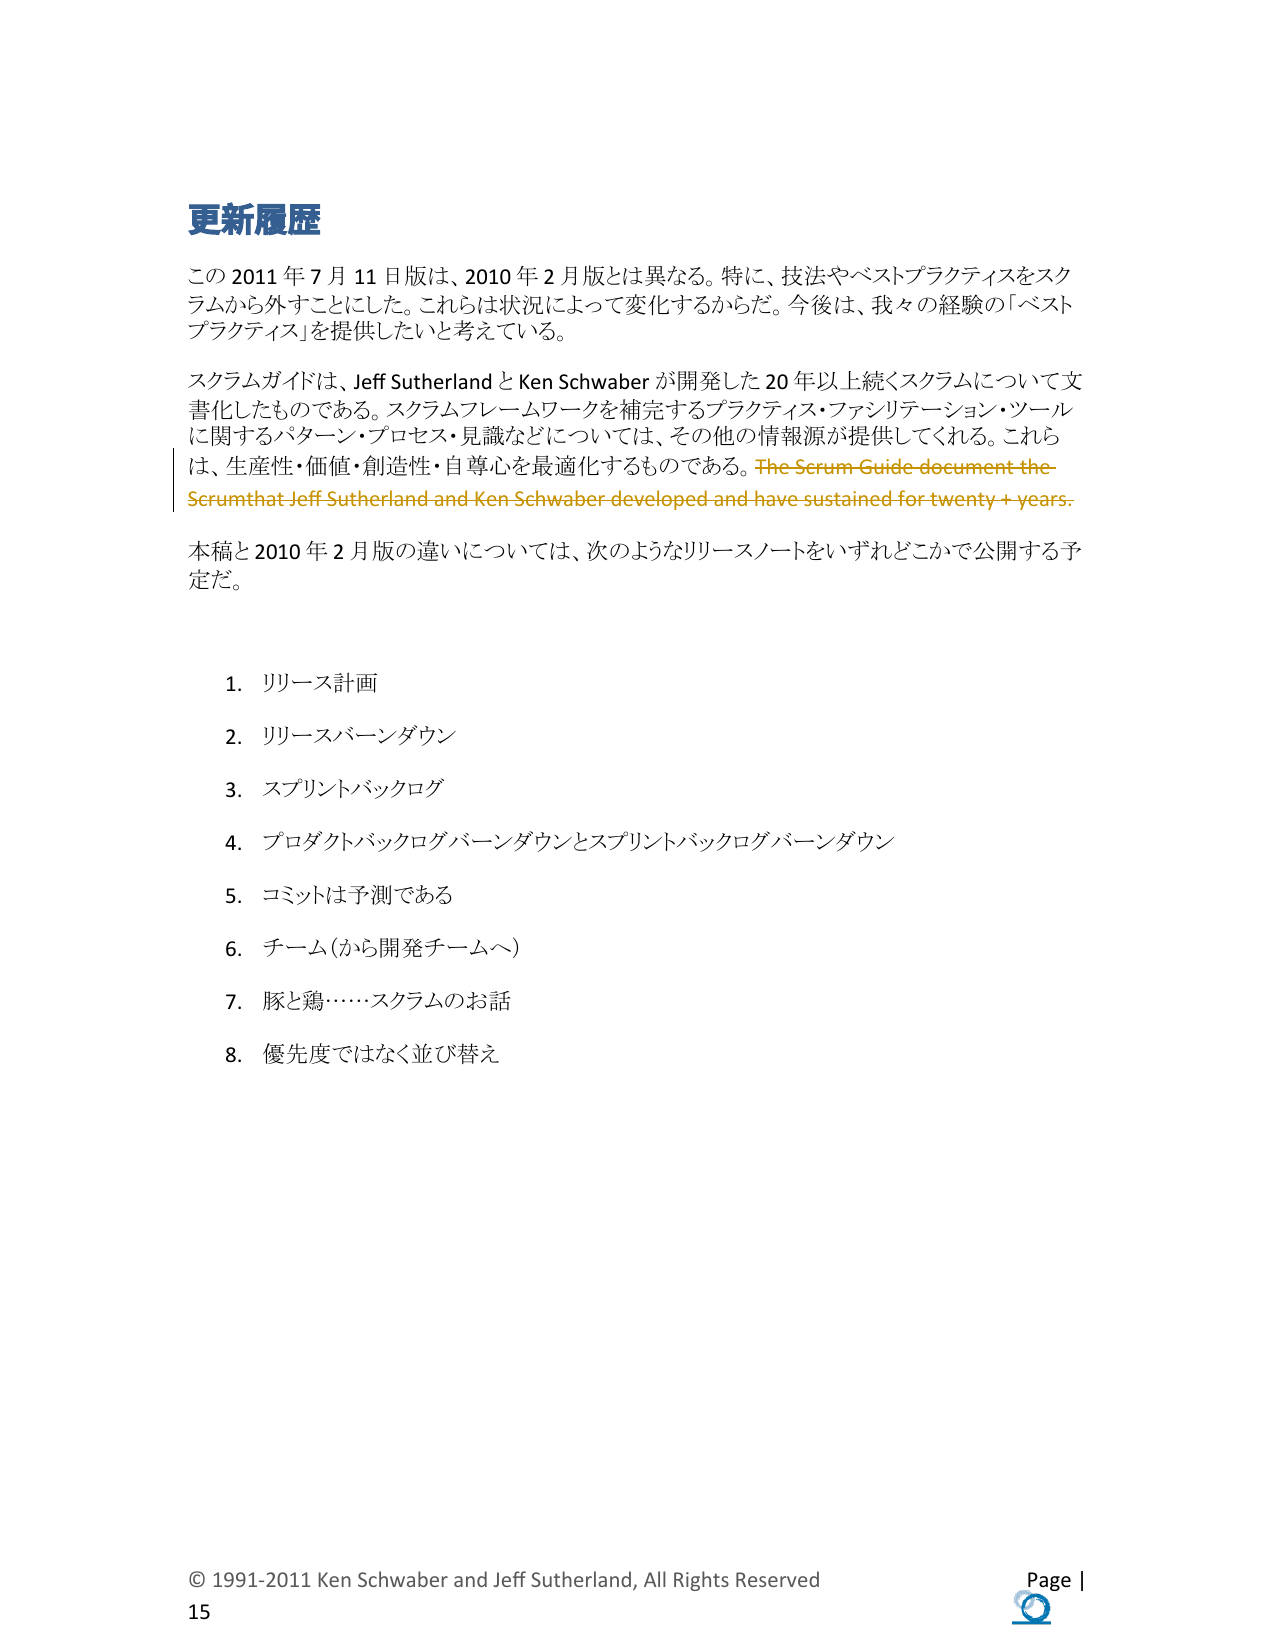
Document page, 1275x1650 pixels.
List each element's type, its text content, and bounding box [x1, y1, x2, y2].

list チーム（から開発チームへ） [225, 934, 1087, 962]
list 豚と鶏……スクラムのお話 [225, 987, 1087, 1015]
text スクラムガイドは、Jeff SutherlandとKen Schwaberが開発した20年以上続くスクラムについて文書化したものである。スクラムフレームワークを補完するプラクティス・ファシリテーション・ツールに関するパターン・プロセス・見識などについては、その他の情報源が提供してくれる。これらは、生産性・価値・創造性・自尊心を最適化するものである。 [187, 367, 1087, 512]
text 更新履歴 [284, 203, 1087, 236]
list 優先度ではなく並び替え [225, 1040, 1087, 1068]
text 本稿と2010年2月版の違いについては、次のようなリリースノートをいずれどこかで公開する予定だ。 [187, 537, 1087, 592]
text 更新履歴 [187, 203, 227, 236]
list リリースバーンダウン [225, 722, 1087, 750]
list スプリントバックログ [225, 775, 1087, 803]
list リリース計画 [225, 669, 1087, 697]
picture [1044, 1611, 1051, 1621]
text この2011年7月11日版は、2010年2月版とは異なる。特に、技法やベストプラクティスをスクラムから外すことにした。これらは状況によって変化するからだ。今後は、我々の経験の「ベストプラクティス」を提供したいと考えている。 [187, 262, 1087, 343]
picture [1012, 1587, 1051, 1621]
picture [1024, 1598, 1045, 1617]
list コミットは予測である [225, 881, 1087, 909]
list プロダクトバックログバーンダウンとスプリントバックログバーンダウン [225, 828, 1087, 856]
